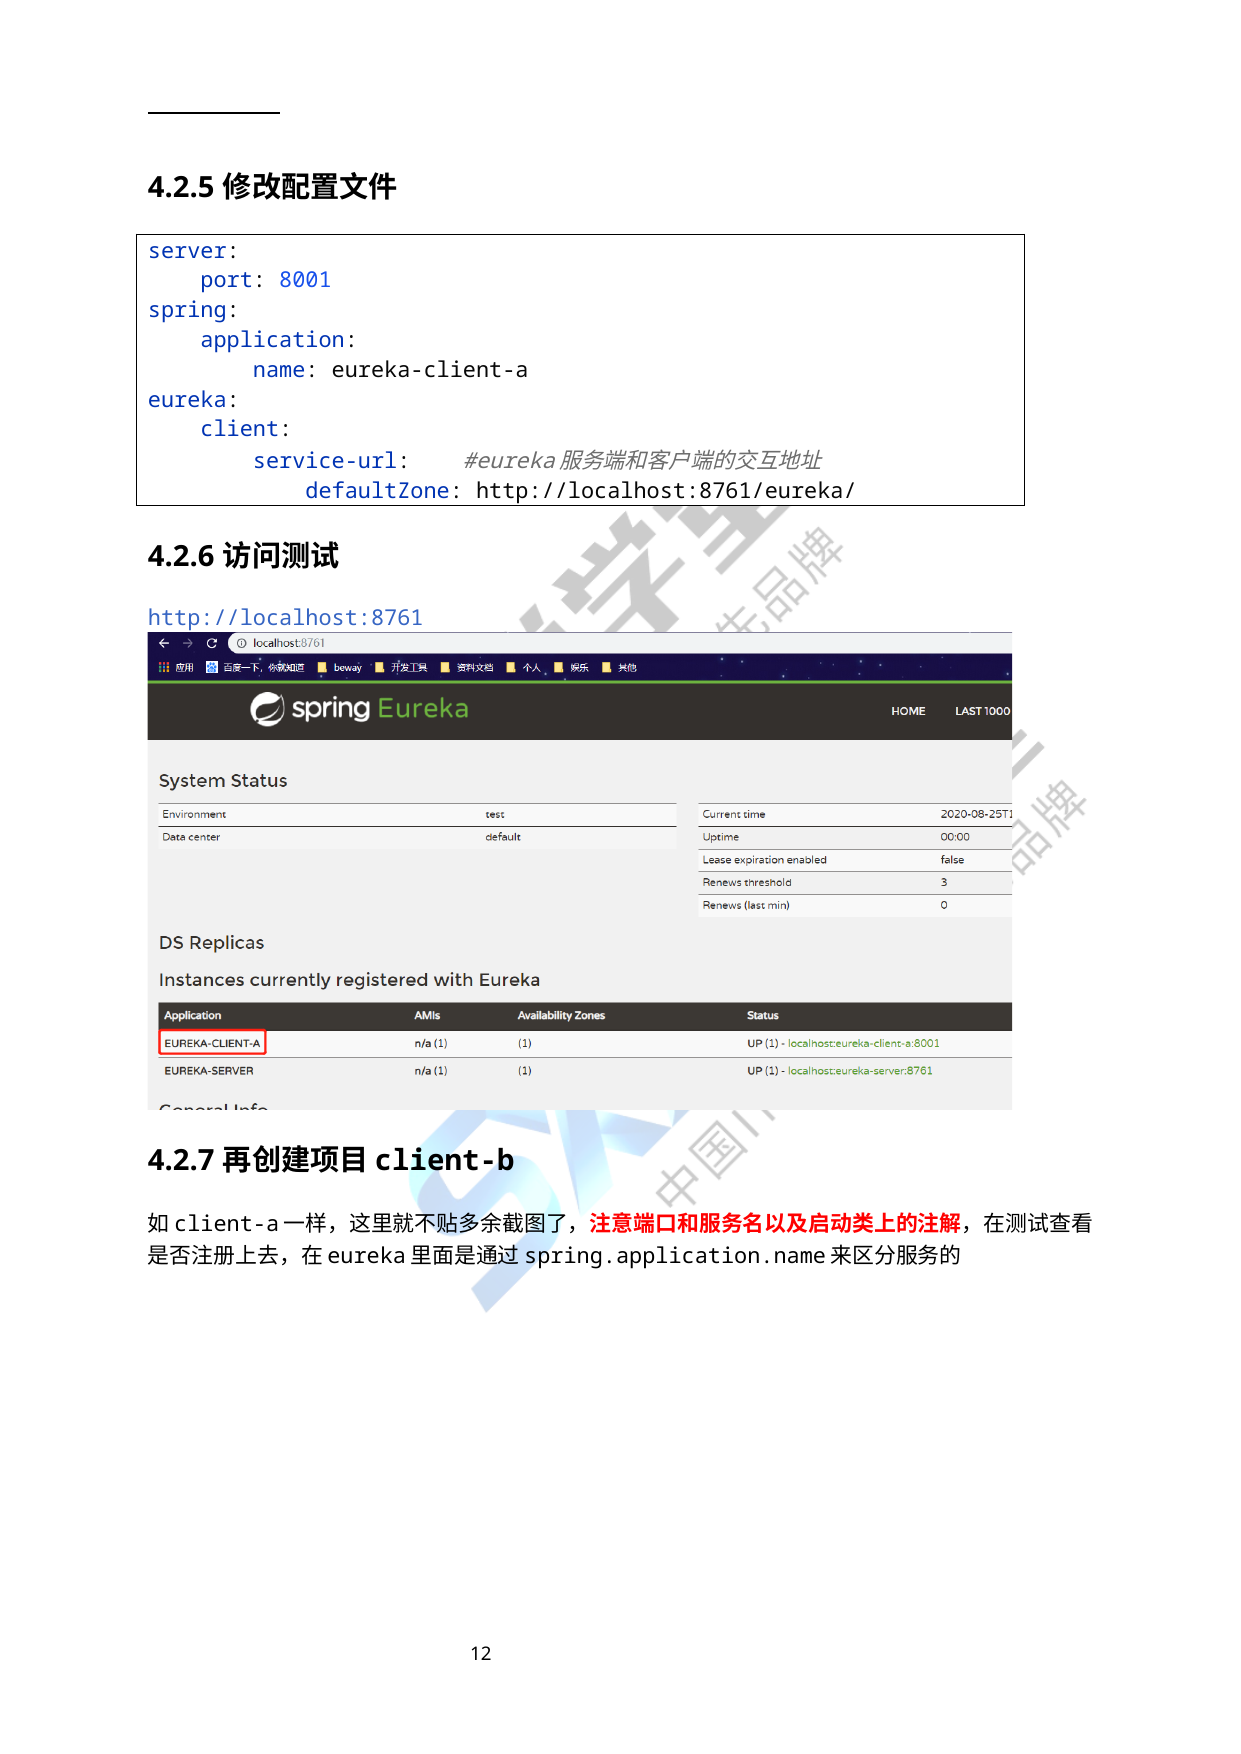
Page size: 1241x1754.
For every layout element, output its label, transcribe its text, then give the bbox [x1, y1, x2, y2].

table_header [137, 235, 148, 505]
subtitle 访问测试 [148, 533, 1093, 575]
subtitle 再创建项目client-b [148, 1137, 1093, 1179]
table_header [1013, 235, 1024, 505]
text http://localhost:8761 [148, 602, 1093, 632]
subtitle 修改配置文件 [148, 164, 1093, 206]
text 如client-a一样，这里就不贴多余截图了，注意端口和服务名以及启动类上的注解，在测试查看是否注册上去，在eureka里面是通过spring.application.name来区分服务的 [148, 1206, 1093, 1270]
picture [147, 632, 1013, 1110]
